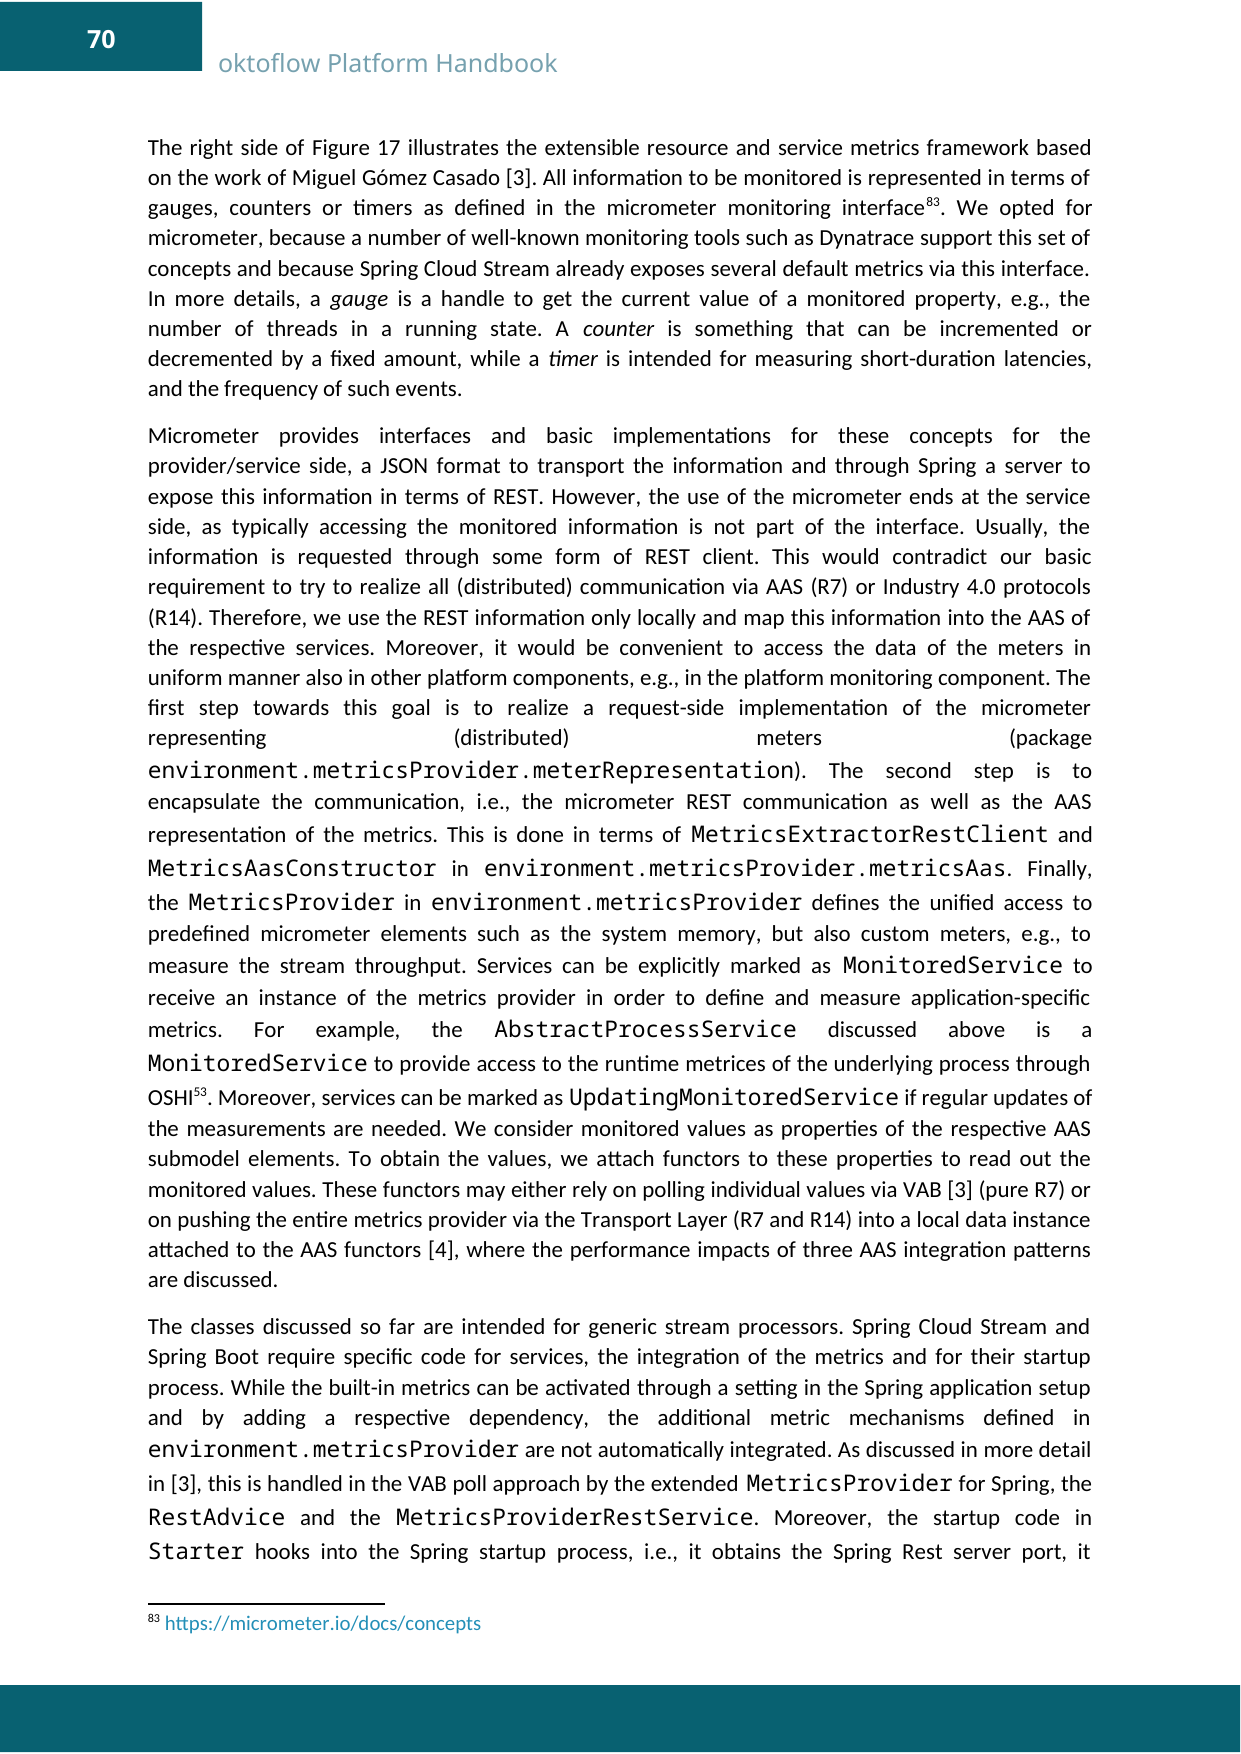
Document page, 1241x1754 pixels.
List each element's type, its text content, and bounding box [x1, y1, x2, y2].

text The right side of Figure 16 illustrates the extensible resource and service metrics framework based on the work of Miguel Gómez Casado [3]. All information to be monitored is represented in terms of gauges, counters or timers as defined in the micrometer monitoring interface. We opted for micrometer, because a number of well-known monitoring tools such as Dynatrace support this set of concepts and because Spring Cloud Stream already exposes several default metrics via this interface. In more details, a gauge is a handle to get the current value of a monitored property, e.g., the number of threads in a running state. A counter is something that can be incremented or decremented by a fixed amount, while a timer is intended for measuring short-duration latencies, and the frequency of such events. [148, 133, 1093, 403]
text Micrometer provides interfaces and basic implementations for these concepts for the provider/service side, a JSON format to transport the information and through Spring a server to expose this information in terms of REST. However, the use of the micrometer ends at the service side, as typically accessing the monitored information is not part of the interface. Usually, the information is requested through some form of REST client. This would contradict our basic requirement to try to realize all (distributed) communication via AAS (R7) or Industry 4.0 protocols (R14). Therefore, we use the REST information only locally and map this information into the AAS of the respective services. Moreover, it would be convenient to access the data of the meters in uniform manner also in other platform components, e.g., in the platform monitoring component. The first step towards this goal is to realize a request-side implementation of the micrometer representing (distributed) meters (package environment.metricsProvider.meterRepresentation). The second step is to encapsulate the communication, i.e., the micrometer REST communication as well as the AAS representation of the metrics. This is done in terms of MetricsExtractorRestClient and MetricsAasConstructor in environment.metricsProvider.metricsAas. Finally, the MetricsProvider in environment.metricsProvider defines the unified access to predefined micrometer elements such as the system memory, but also custom meters, e.g., to measure the stream throughput. Services can be explicitly marked as MonitoredService to receive an instance of the metrics provider in order to define and measure application-specific metrics. For example, the AbstractProcessService discussed above is a MonitoredService to provide access to the runtime metrices of the underlying process through OSHI53. Moreover, services can be marked as UpdatingMonitoredService if regular updates of the measurements are needed. We consider monitored values as properties of the respective AAS submodel elements. To obtain the values, we attach functors to these properties to read out the monitored values. These functors may either rely on polling individual values via VAB [3] (pure R7) or on pushing the entire metrics provider via the Transport Layer (R7 and R14) into a local data instance attached to the AAS functors [4], where the performance impacts of three AAS integration patterns are discussed. [148, 421, 1093, 1293]
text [148, 1312, 1093, 1566]
